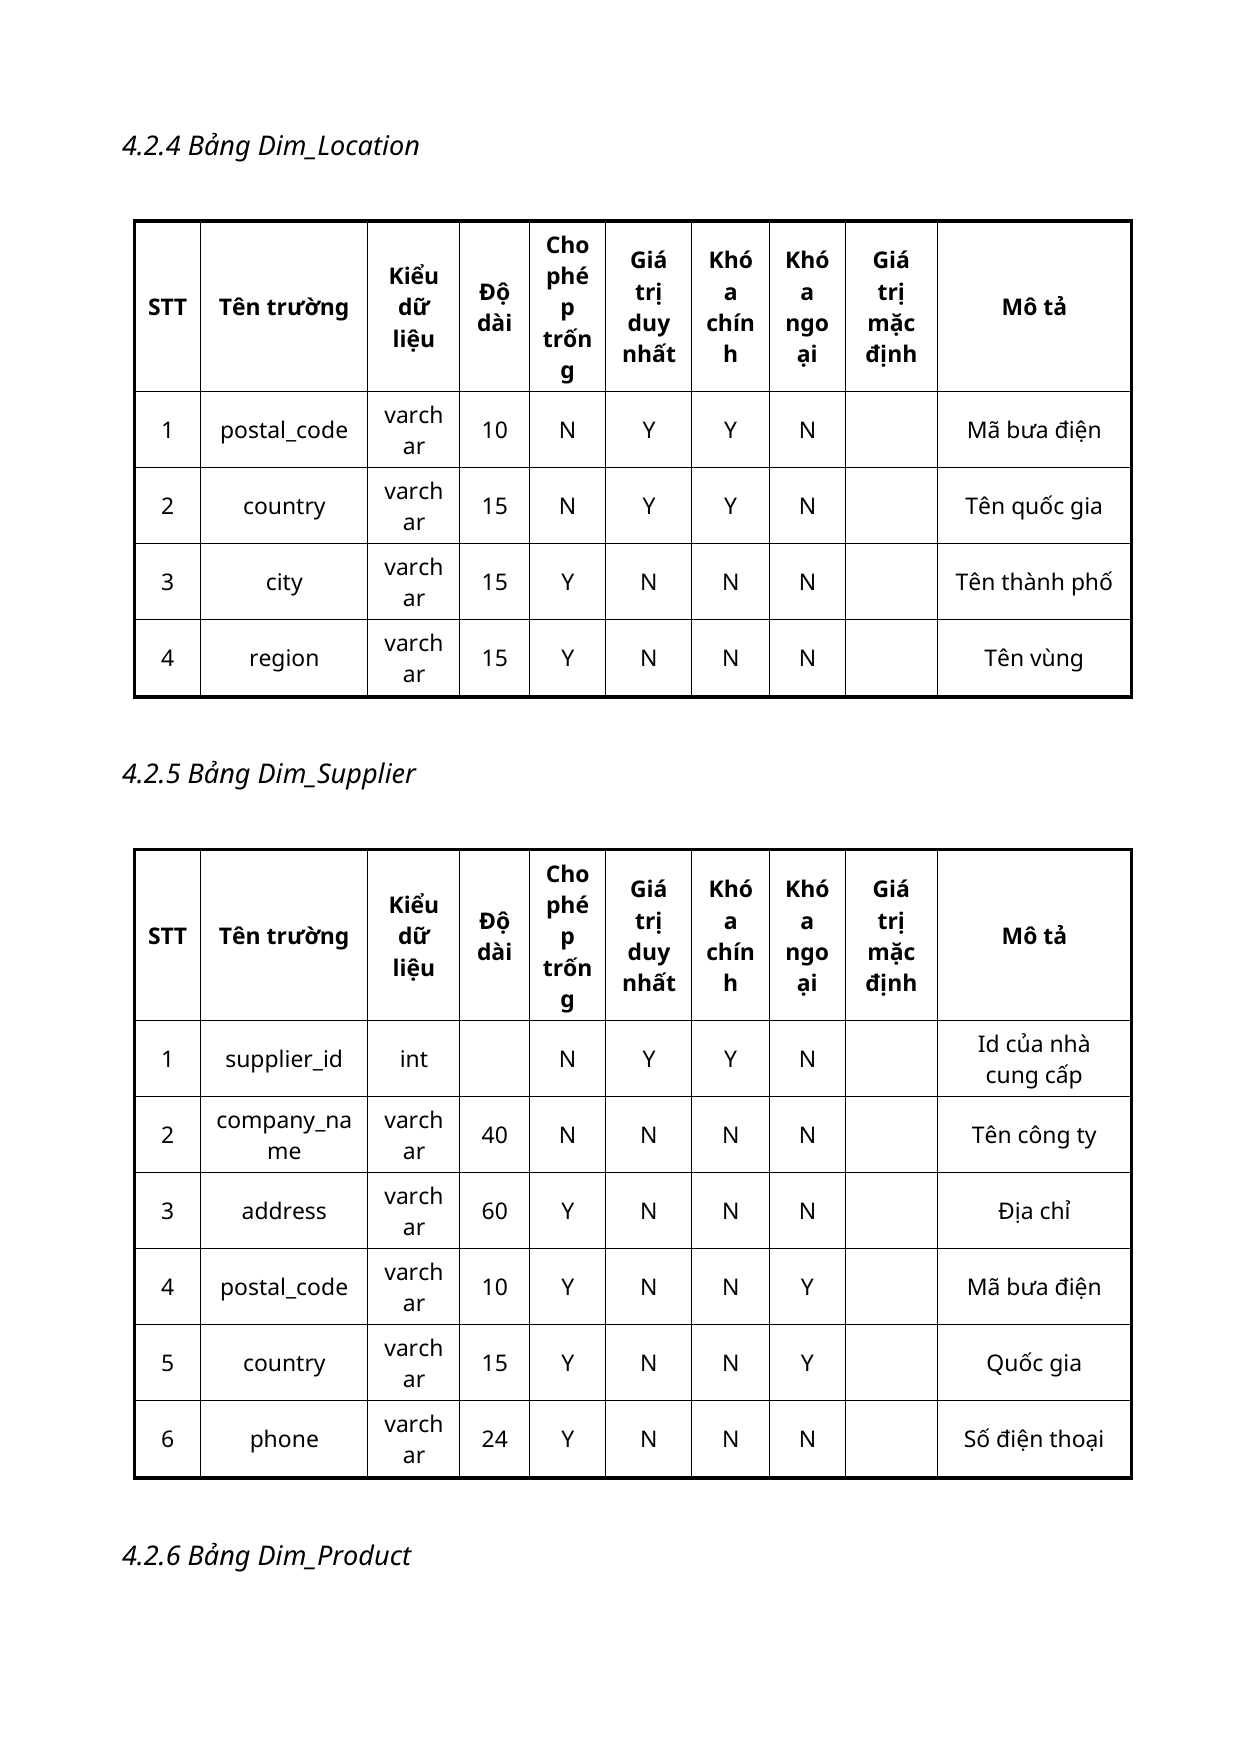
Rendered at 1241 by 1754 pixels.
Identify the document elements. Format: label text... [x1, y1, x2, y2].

table_cell Mã bưa điện [938, 1249, 1130, 1324]
table_header Tên trường [201, 851, 367, 1020]
table_cell [846, 1173, 937, 1248]
table_cell [846, 620, 937, 695]
table_cell [846, 392, 937, 467]
table_cell Số điện thoại [938, 1401, 1130, 1476]
table_cell supplier_id [201, 1021, 367, 1096]
table_cell N [770, 544, 845, 619]
subtitle 4.2.5 Bảng Dim_Supplier [122, 755, 1144, 792]
table_cell N [530, 1097, 605, 1172]
table_header Giá trị mặc định [846, 223, 937, 391]
table_cell country [201, 1325, 367, 1400]
table_cell Y [606, 392, 691, 467]
table_cell N [770, 1401, 845, 1476]
table_cell [846, 1325, 937, 1400]
table_cell 60 [460, 1173, 529, 1248]
table_cell city [201, 544, 367, 619]
table_cell N [770, 620, 845, 695]
table_cell 3 [136, 544, 200, 619]
subtitle 4.2.6 Bảng Dim_Product [122, 1536, 1144, 1573]
table_cell 10 [460, 392, 529, 467]
table_cell Mã bưa điện [938, 392, 1130, 467]
table_cell Y [770, 1249, 845, 1324]
table_cell N [606, 1325, 691, 1400]
table_cell varchar [368, 468, 459, 543]
table_cell N [530, 468, 605, 543]
table_header Mô tả [938, 223, 1130, 391]
table_header Kiểu dữ liệu [368, 851, 459, 1020]
table_cell Y [530, 1325, 605, 1400]
table_cell 2 [136, 468, 200, 543]
table_cell 4 [136, 620, 200, 695]
table_header STT [136, 851, 200, 1020]
table_header Khóa chính [692, 223, 769, 391]
table_cell 15 [460, 620, 529, 695]
table_cell phone [201, 1401, 367, 1476]
table_cell Địa chỉ [938, 1173, 1130, 1248]
table_cell N [606, 620, 691, 695]
table_header Độ dài [460, 223, 529, 391]
table_cell Y [692, 1021, 769, 1096]
table_cell varchar [368, 1173, 459, 1248]
table_cell Y [606, 1021, 691, 1096]
table_cell Tên công ty [938, 1097, 1130, 1172]
table_cell 15 [460, 468, 529, 543]
table_cell Quốc gia [938, 1325, 1130, 1400]
table_cell Y [606, 468, 691, 543]
table_cell Y [692, 468, 769, 543]
table_cell N [770, 1173, 845, 1248]
table_cell N [770, 392, 845, 467]
table_cell 1 [136, 1021, 200, 1096]
table_cell [846, 468, 937, 543]
table_cell 6 [136, 1401, 200, 1476]
table_cell 2 [136, 1097, 200, 1172]
table_cell N [606, 1173, 691, 1248]
table_cell company_name [201, 1097, 367, 1172]
table_cell N [692, 1173, 769, 1248]
table_cell N [770, 1021, 845, 1096]
table_cell 1 [136, 392, 200, 467]
table_cell varchar [368, 1249, 459, 1324]
table_header Tên trường [201, 223, 367, 391]
table_cell N [606, 1401, 691, 1476]
table_header Mô tả [938, 851, 1130, 1020]
table_header Cho phép trống [530, 851, 605, 1020]
table_cell N [530, 1021, 605, 1096]
table_cell Y [530, 1173, 605, 1248]
table_header Cho phép trống [530, 223, 605, 391]
table_cell address [201, 1173, 367, 1248]
table_header Độ dài [460, 851, 529, 1020]
table_cell N [606, 1097, 691, 1172]
table_header Giá trị mặc định [846, 851, 937, 1020]
table_header Khóa chính [692, 851, 769, 1020]
table_cell 5 [136, 1325, 200, 1400]
table_cell N [770, 468, 845, 543]
table_cell 15 [460, 1325, 529, 1400]
table_cell 3 [136, 1173, 200, 1248]
table_cell [460, 1021, 529, 1096]
table_cell Id của nhà cung cấp [938, 1021, 1130, 1096]
table_cell 15 [460, 544, 529, 619]
table_cell 4 [136, 1249, 200, 1324]
table_cell [846, 1401, 937, 1476]
table_cell varchar [368, 1325, 459, 1400]
table_header Khóa ngoại [770, 223, 845, 391]
table_cell varchar [368, 392, 459, 467]
table_cell Tên quốc gia [938, 468, 1130, 543]
table_cell N [606, 544, 691, 619]
table_cell Tên vùng [938, 620, 1130, 695]
table_header Kiểu dữ liệu [368, 223, 459, 391]
table_cell postal_code [201, 392, 367, 467]
table_cell 24 [460, 1401, 529, 1476]
table_cell 10 [460, 1249, 529, 1324]
table_cell Y [530, 1401, 605, 1476]
table_cell N [692, 1249, 769, 1324]
table_cell [846, 1097, 937, 1172]
table_cell N [692, 544, 769, 619]
table_cell Y [530, 544, 605, 619]
subtitle 4.2.4 Bảng Dim_Location [122, 126, 1144, 163]
table_cell varchar [368, 1097, 459, 1172]
table_cell postal_code [201, 1249, 367, 1324]
table_cell N [692, 1097, 769, 1172]
table_cell N [606, 1249, 691, 1324]
table_cell varchar [368, 544, 459, 619]
table_cell region [201, 620, 367, 695]
table_cell N [692, 1325, 769, 1400]
table_cell int [368, 1021, 459, 1096]
table_header STT [136, 223, 200, 391]
table_cell [846, 544, 937, 619]
table_cell N [692, 1401, 769, 1476]
table_cell Y [530, 1249, 605, 1324]
table_header Giá trị duy nhất [606, 851, 691, 1020]
table_cell Y [692, 392, 769, 467]
table_cell varchar [368, 620, 459, 695]
table_cell Y [770, 1325, 845, 1400]
table_cell varchar [368, 1401, 459, 1476]
table_cell N [530, 392, 605, 467]
table_cell [846, 1249, 937, 1324]
table_cell Tên thành phố [938, 544, 1130, 619]
table_header Khóa ngoại [770, 851, 845, 1020]
table_cell [846, 1021, 937, 1096]
table_cell 40 [460, 1097, 529, 1172]
table_cell N [770, 1097, 845, 1172]
table_cell Y [530, 620, 605, 695]
table_header Giá trị duy nhất [606, 223, 691, 391]
table_cell N [692, 620, 769, 695]
table_cell country [201, 468, 367, 543]
